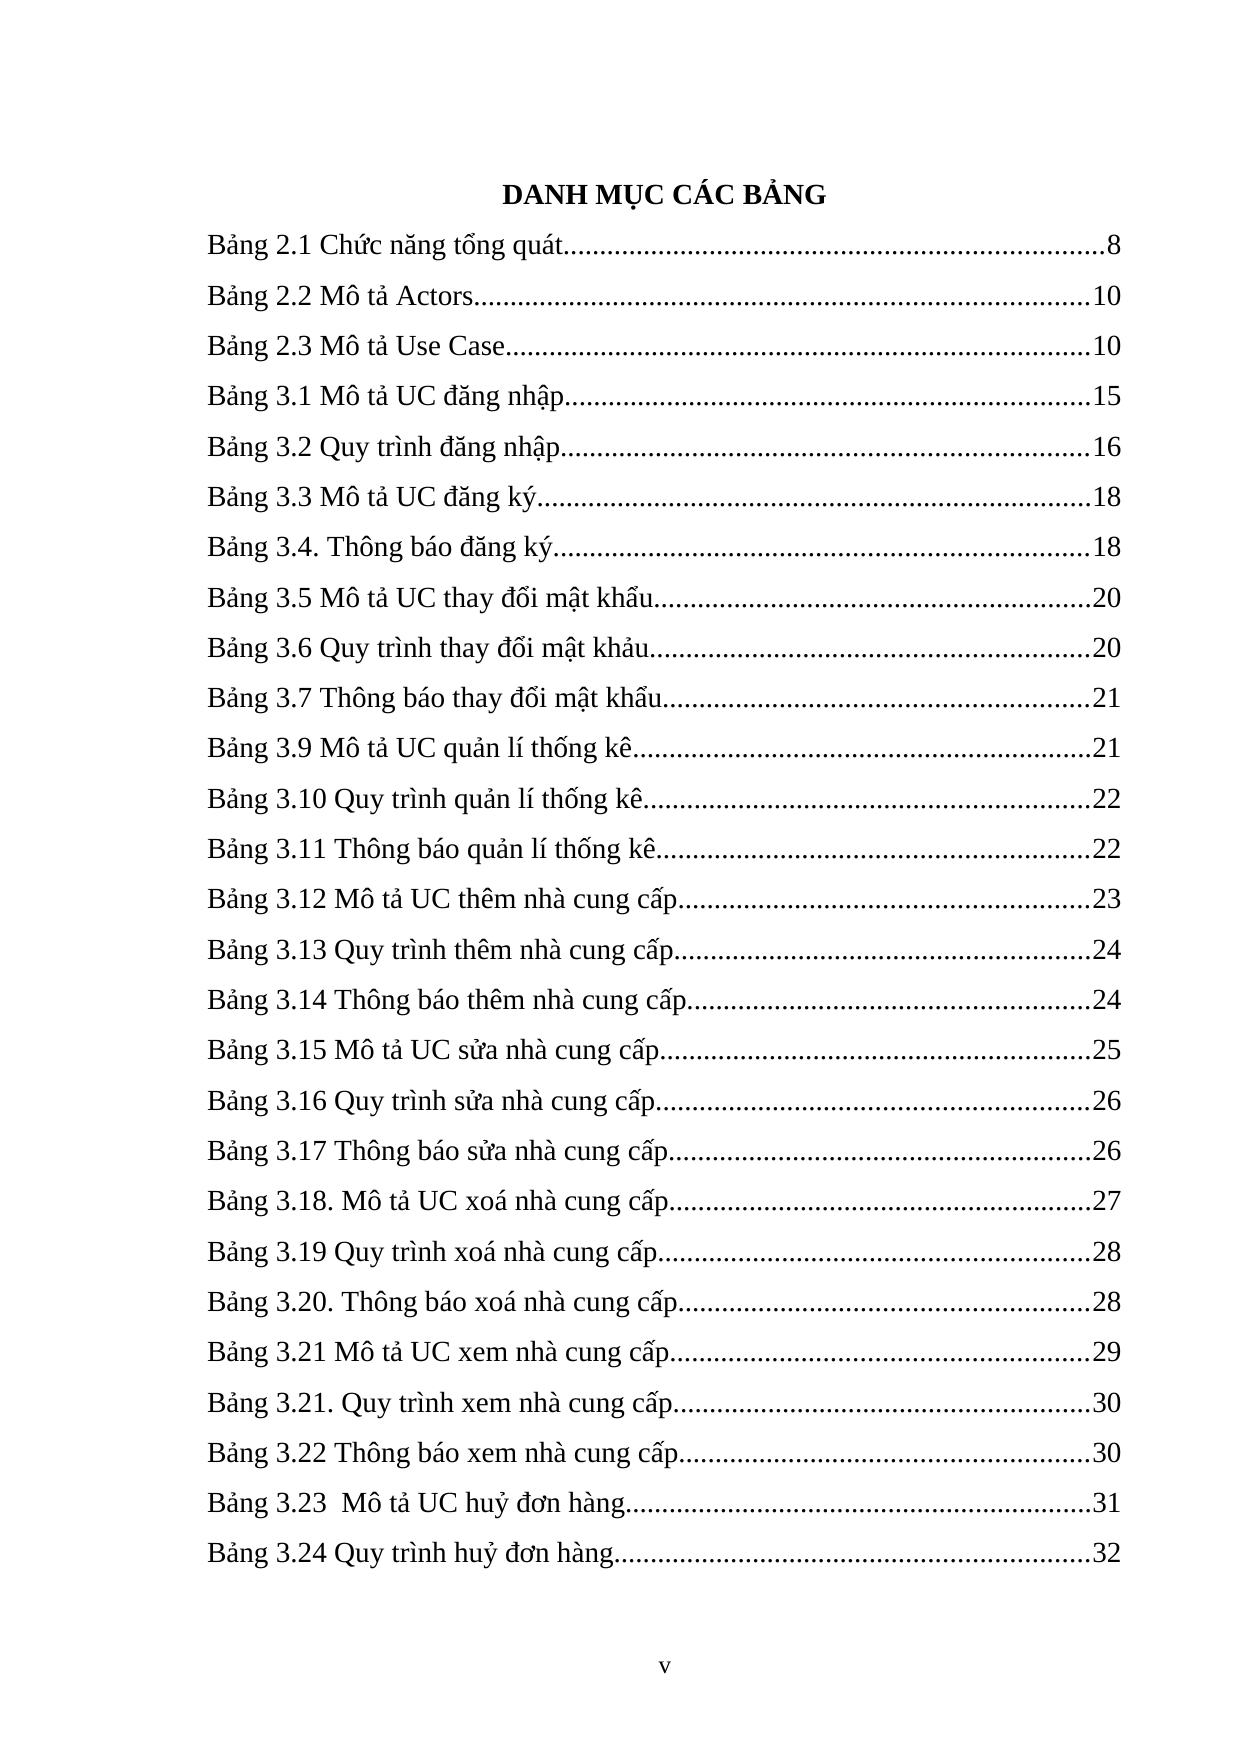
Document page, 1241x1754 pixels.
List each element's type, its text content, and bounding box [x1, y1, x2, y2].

text Bảng 3.2 Quy trình đăng nhập 16 [207, 429, 1122, 462]
text Bảng 3.22 Thông báo xem nhà cung cấp 30 [207, 1435, 1122, 1468]
text Bảng 3.15 Mô tả UC sửa nhà cung cấp 25 [207, 1032, 1122, 1066]
text Bảng 3.21. Quy trình xem nhà cung cấp 30 [207, 1385, 1122, 1418]
text Bảng 3.7 Thông báo thay đổi mật khẩu 21 [207, 680, 1122, 714]
text Bảng 3.24 Quy trình huỷ đơn hàng 32 [207, 1536, 1122, 1569]
text Bảng 2.2 Mô tả Actors 10 [207, 278, 1122, 311]
text Bảng 3.10 Quy trình quản lí thống kê 22 [207, 781, 1122, 814]
text Bảng 3.4. Thông báo đăng ký 18 [207, 529, 1122, 563]
text Bảng 3.16 Quy trình sửa nhà cung cấp 26 [207, 1083, 1122, 1116]
text Bảng 3.23 Mô tả UC huỷ đơn hàng 31 [207, 1485, 1122, 1519]
text Bảng 2.3 Mô tả Use Case 10 [207, 328, 1122, 362]
text Bảng 3.13 Quy trình thêm nhà cung cấp 24 [207, 932, 1122, 965]
text Bảng 3.9 Mô tả UC quản lí thống kê 21 [207, 731, 1122, 764]
text Bảng 3.6 Quy trình thay đổi mật khảu 20 [207, 630, 1122, 663]
text Bảng 3.11 Thông báo quản lí thống kê 22 [207, 831, 1122, 865]
text Bảng 3.17 Thông báo sửa nhà cung cấp 26 [207, 1133, 1122, 1167]
text Bảng 3.12 Mô tả UC thêm nhà cung cấp 23 [207, 882, 1122, 915]
text Bảng 3.21 Mô tả UC xem nhà cung cấp 29 [207, 1334, 1122, 1368]
text Bảng 2.1 Chức năng tổng quát 8 [207, 227, 1122, 261]
text Bảng 3.19 Quy trình xoá nhà cung cấp 28 [207, 1234, 1122, 1267]
text Bảng 3.3 Mô tả UC đăng ký 18 [207, 479, 1122, 513]
text Bảng 3.1 Mô tả UC đăng nhập 15 [207, 378, 1122, 412]
text Bảng 3.18. Mô tả UC xoá nhà cung cấp 27 [207, 1183, 1122, 1217]
text Bảng 3.20. Thông báo xoá nhà cung cấp 28 [207, 1284, 1122, 1318]
text Bảng 3.14 Thông báo thêm nhà cung cấp 24 [207, 982, 1122, 1016]
subtitle DANH MỤC CÁC BẢNG [207, 177, 1122, 211]
text Bảng 3.5 Mô tả UC thay đổi mật khẩu 20 [207, 580, 1122, 613]
